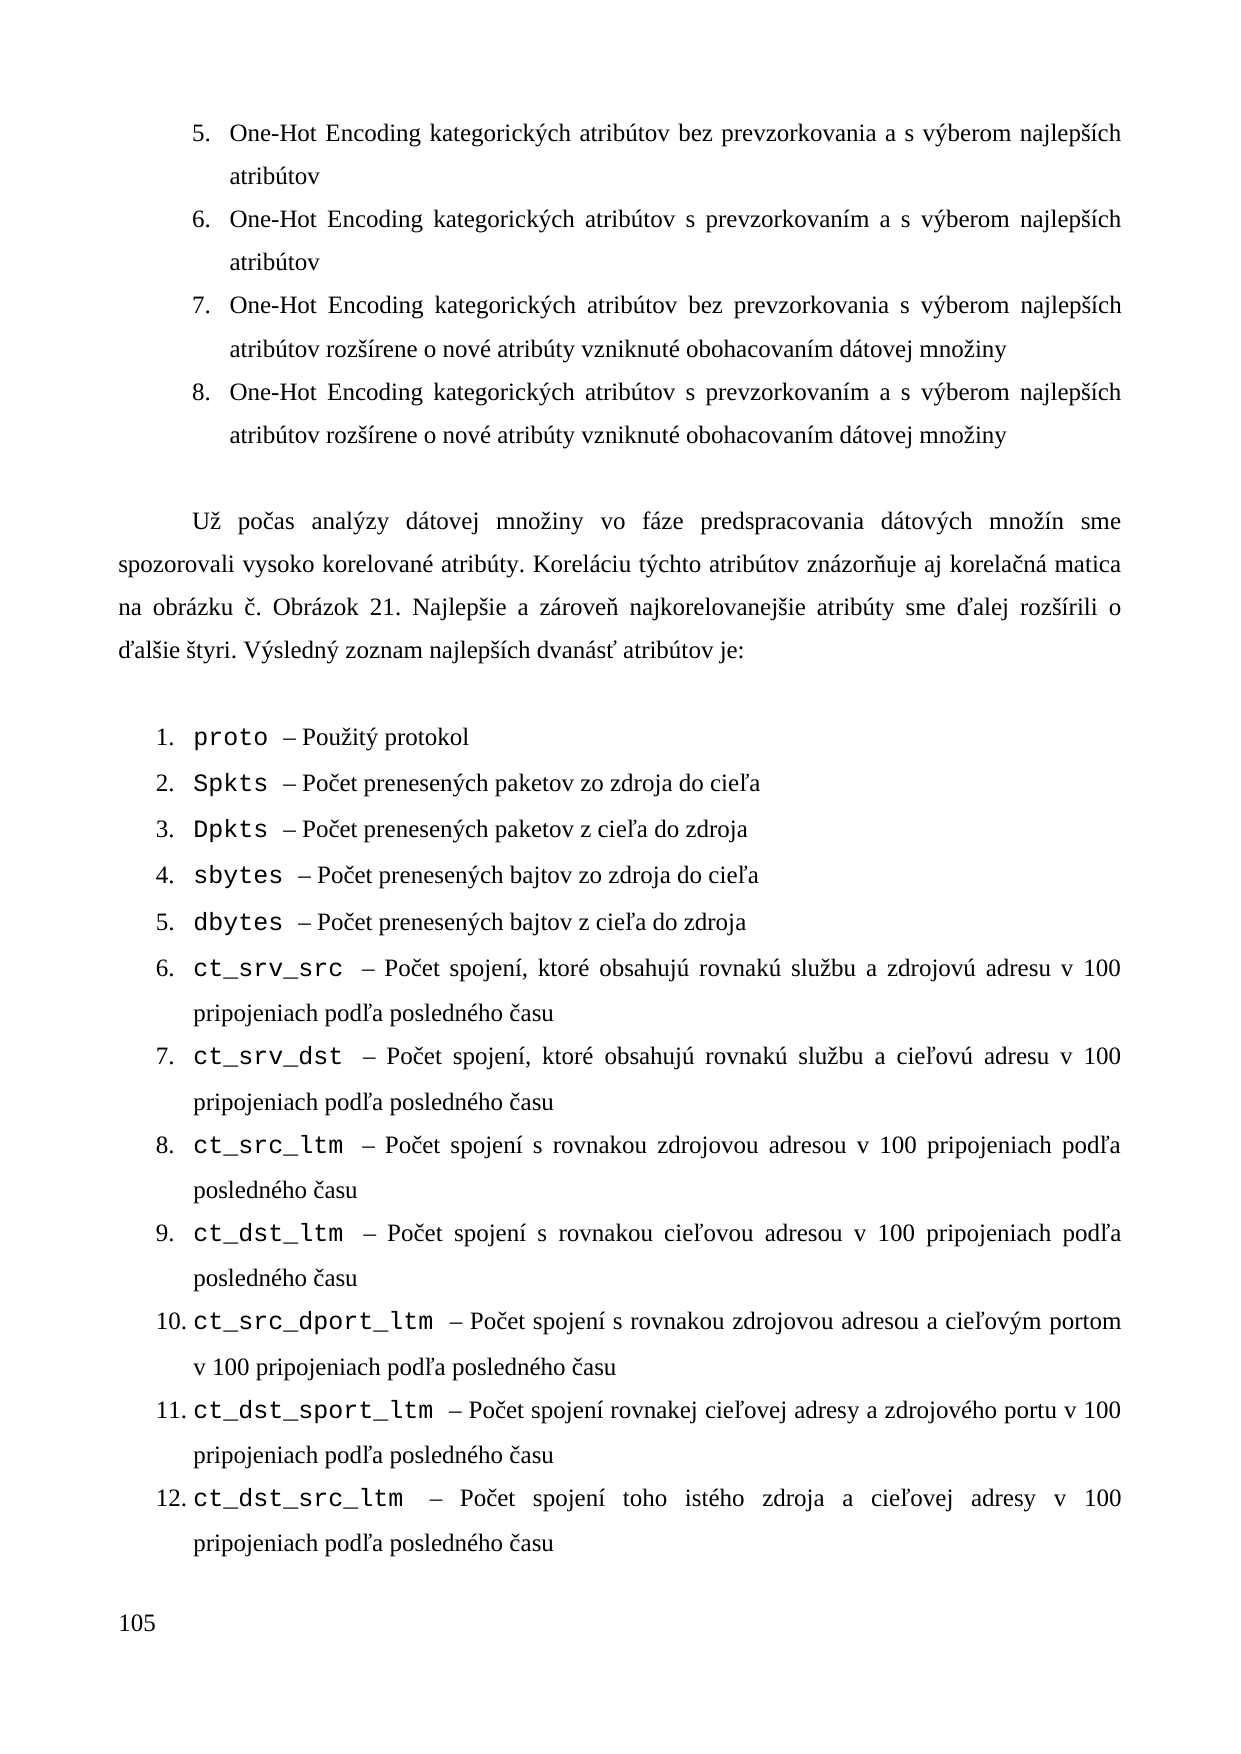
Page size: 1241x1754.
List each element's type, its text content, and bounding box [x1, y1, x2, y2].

list One-Hot Encoding kategorických atribútov s prevzorkovaním a s výberom najlepších atribútov [192, 204, 1122, 276]
list ct_srv_dst – Počet spojení, ktoré obsahujú rovnakú službu a cieľovú adresu v 100 pripojeniach podľa posledného času [156, 1041, 1122, 1115]
list One-Hot Encoding kategorických atribútov bez prevzorkovania a s výberom najlepších atribútov [192, 118, 1122, 190]
list One-Hot Encoding kategorických atribútov bez prevzorkovania s výberom najlepších atribútov rozšírene o nové atribúty vzniknuté obohacovaním dátovej množiny [192, 291, 1122, 362]
list Dpkts – Počet prenesených paketov z cieľa do zdroja [156, 814, 1122, 845]
list ct_dst_src_ltm – Počet spojení toho istého zdroja a cieľovej adresy v 100 pripojeniach podľa posledného času [156, 1483, 1122, 1557]
list ct_dst_sport_ltm – Počet spojení rovnakej cieľovej adresy a zdrojového portu v 100 pripojeniach podľa posledného času [156, 1395, 1122, 1469]
list Spkts – Počet prenesených paketov zo zdroja do cieľa [156, 768, 1122, 799]
list sbytes – Počet prenesených bajtov zo zdroja do cieľa [156, 861, 1122, 891]
text Už počas analýzy dátovej množiny vo fáze predspracovania dátových množín sme spozorovali vysoko korelované atribúty. Koreláciu týchto atribútov znázorňuje aj korelačná matica na obrázku č. 21. Najlepšie a zároveň najkorelovanejšie atribúty sme ďalej rozšírili o ďalšie štyri. Výsledný zoznam najlepších dvanásť atribútov je: [118, 506, 1122, 664]
list ct_src_ltm – Počet spojení s rovnakou zdrojovou adresou v 100 pripojeniach podľa posledného času [156, 1130, 1122, 1204]
list ct_dst_ltm – Počet spojení s rovnakou cieľovou adresou v 100 pripojeniach podľa posledného času [156, 1218, 1122, 1292]
list ct_src_dport_ltm – Počet spojení s rovnakou zdrojovou adresou a cieľovým portom v 100 pripojeniach podľa posledného času [156, 1306, 1122, 1380]
list One-Hot Encoding kategorických atribútov s prevzorkovaním a s výberom najlepších atribútov rozšírene o nové atribúty vzniknuté obohacovaním dátovej množiny [192, 377, 1122, 449]
list dbytes – Počet prenesených bajtov z cieľa do zdroja [156, 907, 1122, 938]
list ct_srv_src – Počet spojení, ktoré obsahujú rovnakú službu a zdrojovú adresu v 100 pripojeniach podľa posledného času [156, 953, 1122, 1027]
list proto – Použitý protokol [156, 722, 1122, 753]
